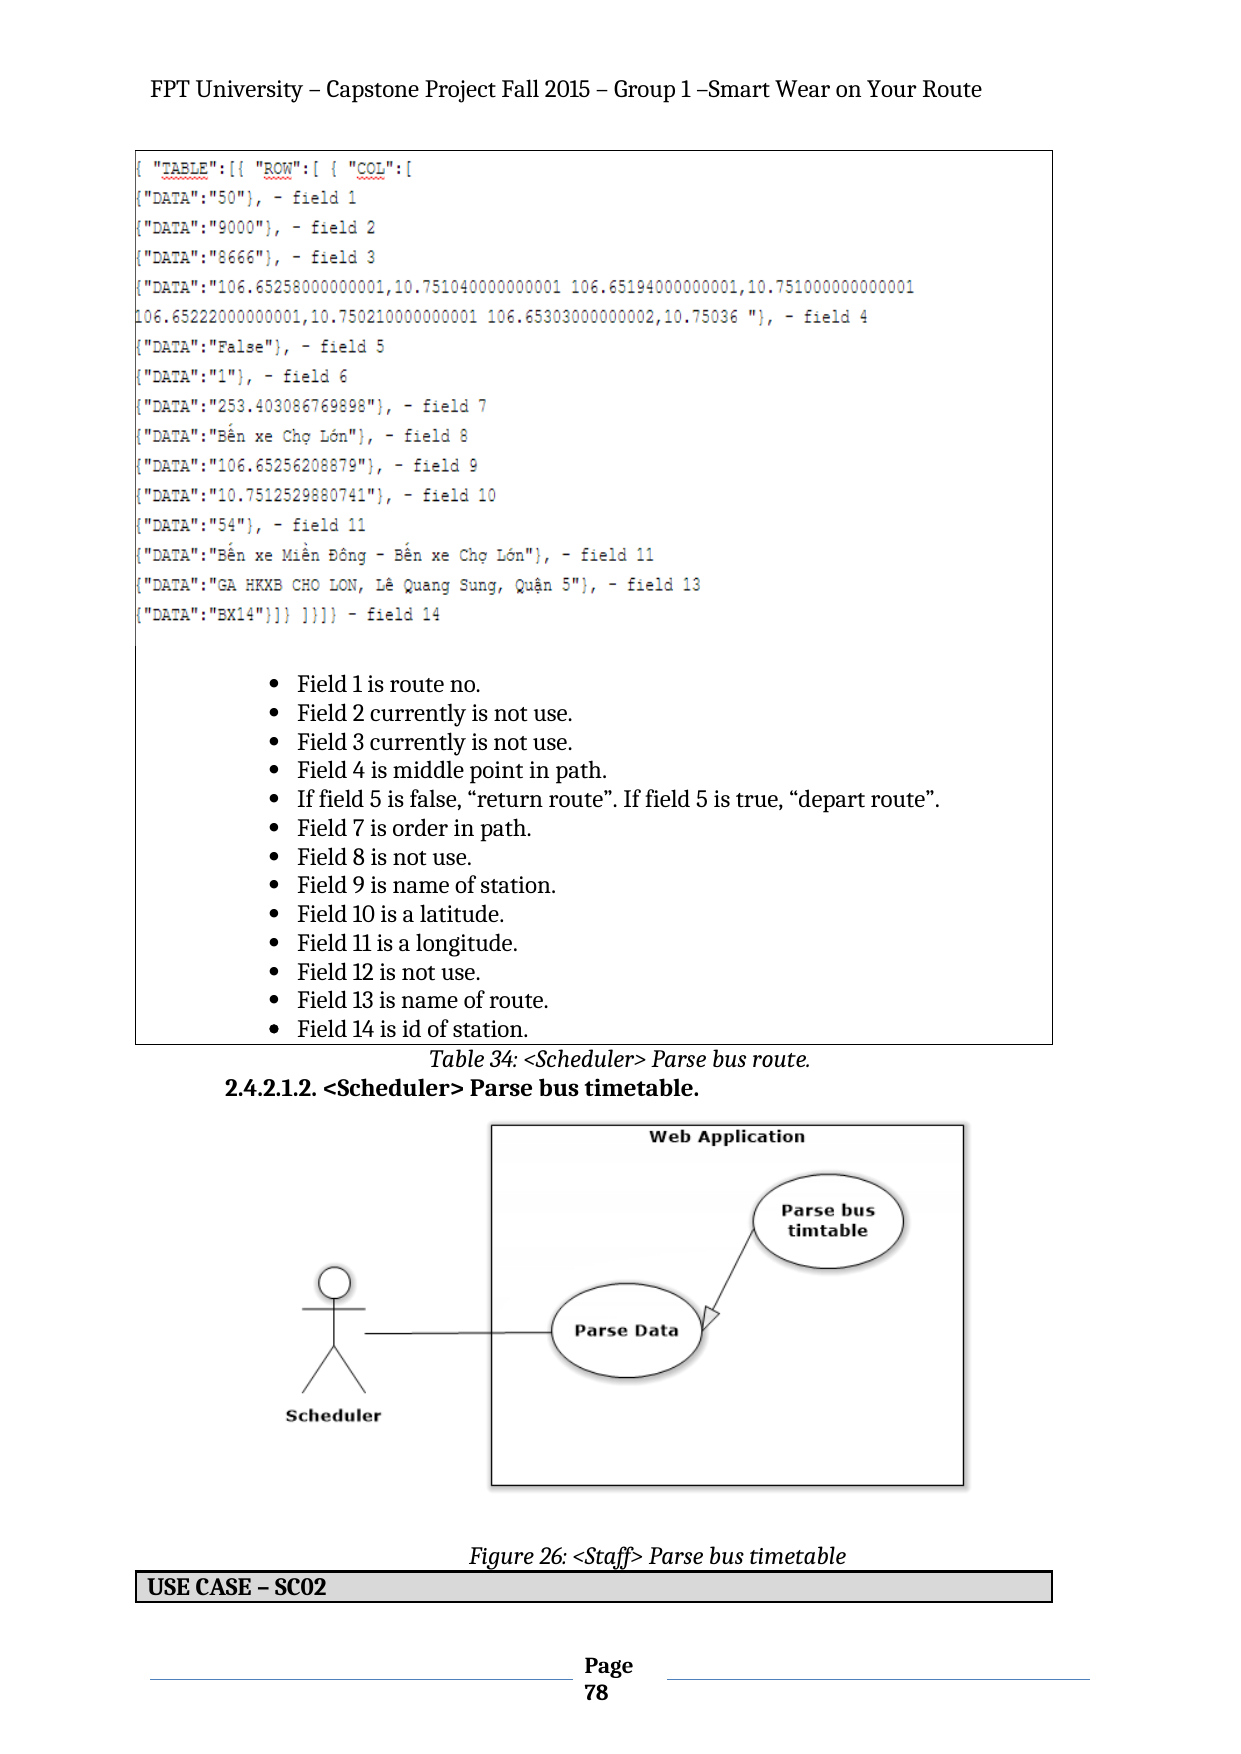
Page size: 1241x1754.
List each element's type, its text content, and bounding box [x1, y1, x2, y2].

picture [135, 151, 931, 646]
picture [257, 1106, 983, 1505]
table_header USE CASE – SC02 [137, 1573, 1051, 1601]
subtitle <Scheduler> Parse bus timetable. [225, 1074, 1090, 1102]
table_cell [136, 151, 1052, 1044]
